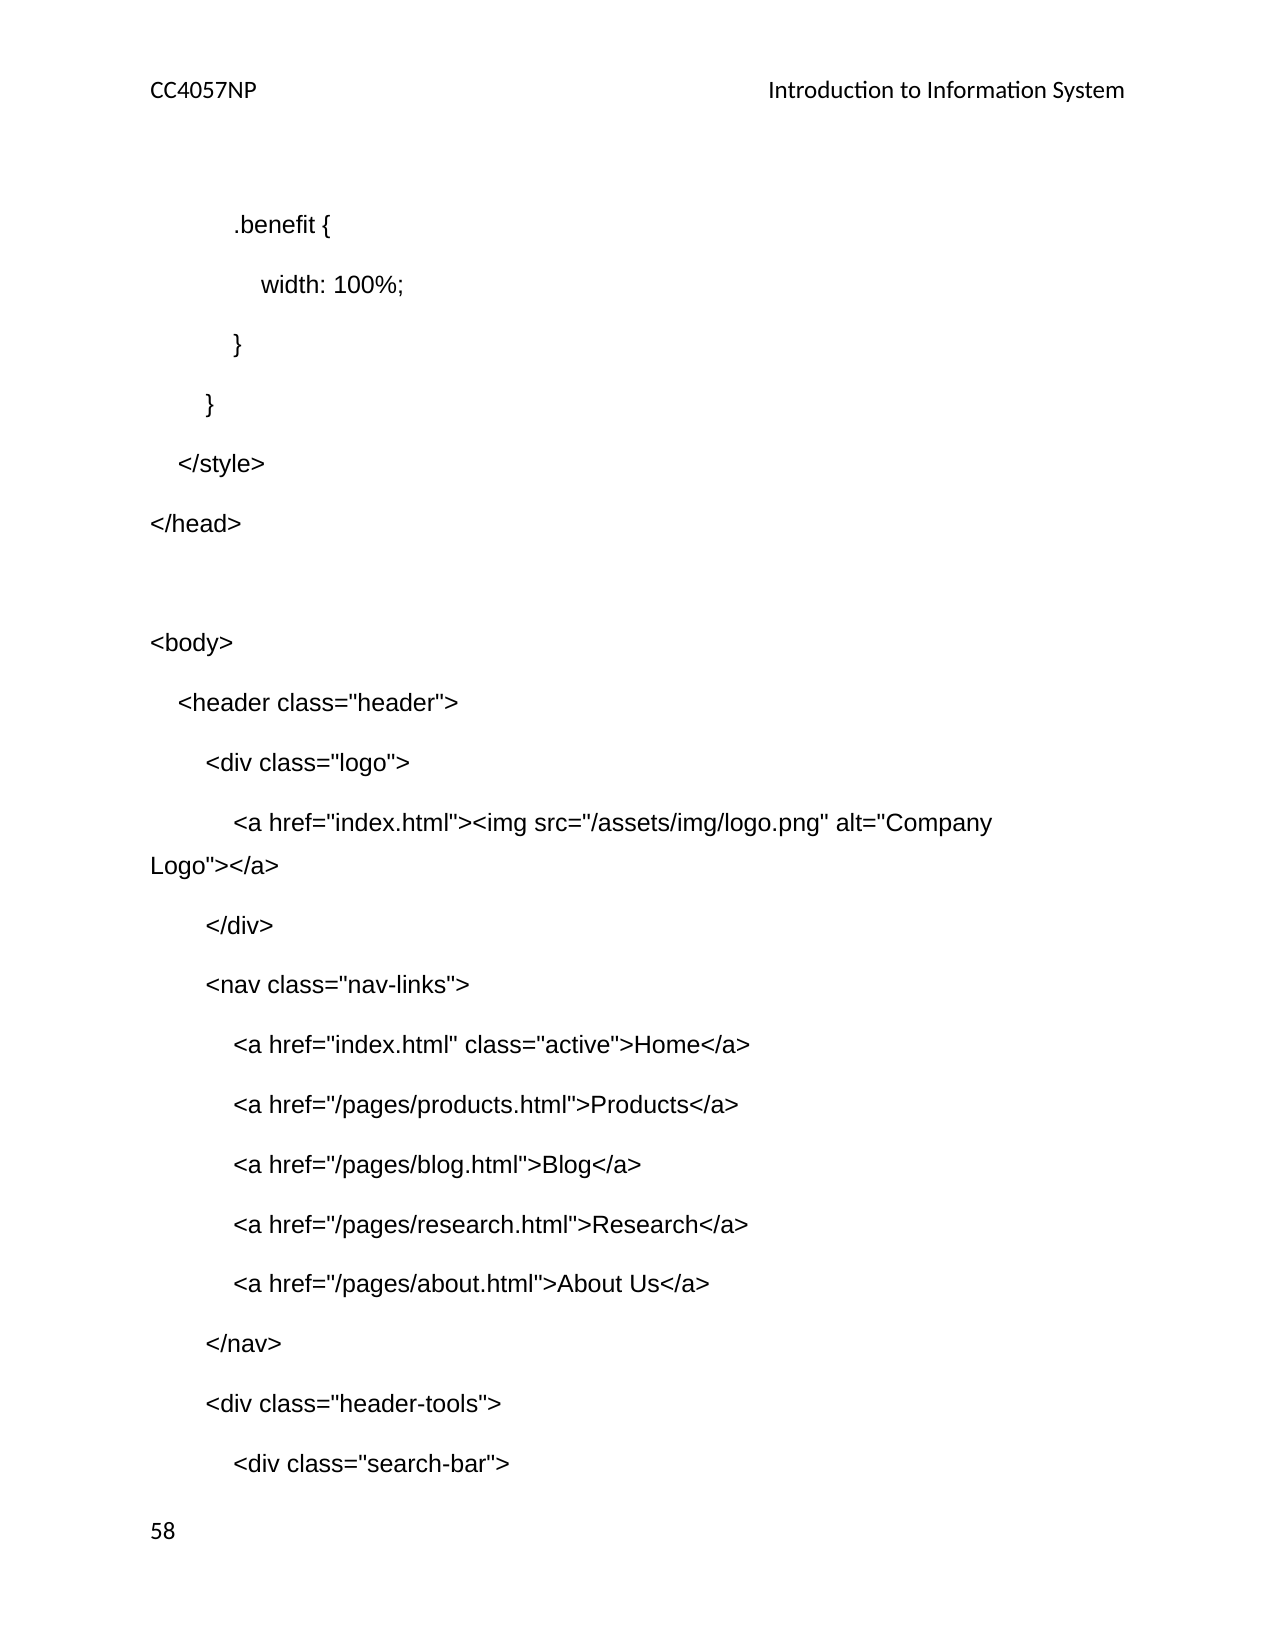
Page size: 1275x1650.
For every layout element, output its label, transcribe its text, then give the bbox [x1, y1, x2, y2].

text <a href="index.html" class="active">Home</a> [150, 1030, 1125, 1059]
text <div class="search-bar"> [150, 1449, 1125, 1477]
text </div> [150, 911, 1125, 939]
text </head> [150, 509, 1125, 537]
text <nav class="nav-links"> [150, 970, 1125, 999]
text </style> [150, 449, 1125, 478]
text width: 100%; [150, 269, 1125, 298]
text <a href="/pages/research.html">Research</a> [150, 1209, 1125, 1238]
text } [150, 329, 1125, 358]
text <div class="header-tools"> [150, 1389, 1125, 1418]
text } [150, 389, 1125, 418]
text .benefit { [150, 210, 1125, 238]
text <a href="/pages/blog.html">Blog</a> [150, 1150, 1125, 1178]
text <body> [150, 628, 1125, 657]
text <a href="/pages/about.html">About Us</a> [150, 1269, 1125, 1298]
text <header class="header"> [150, 688, 1125, 717]
text </nav> [150, 1329, 1125, 1358]
text <div class="logo"> [150, 748, 1125, 777]
text <a href="index.html"><img src="/assets/img/logo.png" alt="Company Logo"></a> [150, 808, 1125, 879]
text <a href="/pages/products.html">Products</a> [150, 1090, 1125, 1119]
